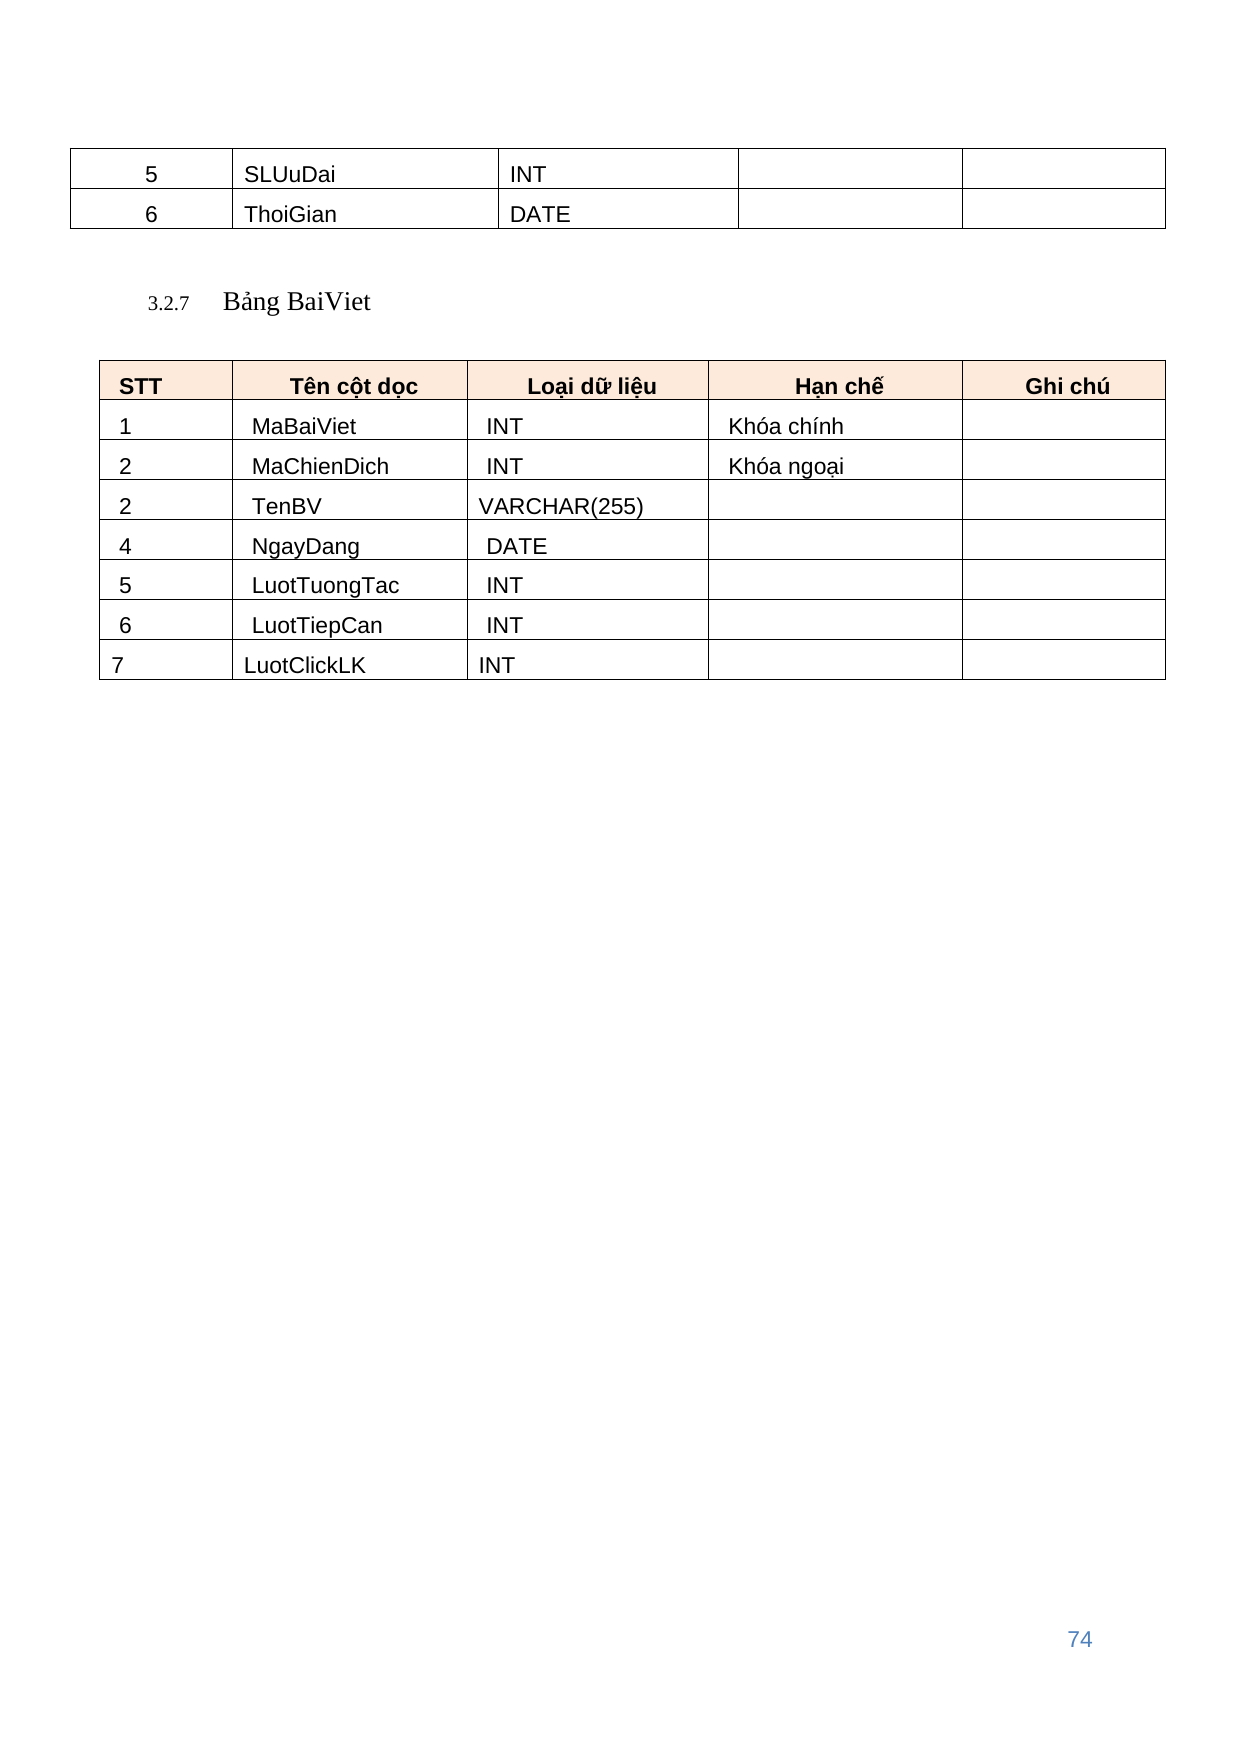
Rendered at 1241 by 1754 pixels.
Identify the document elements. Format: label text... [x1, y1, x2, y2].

table_cell Khóa ngoại [709, 440, 962, 479]
table_cell Khóa chính [709, 400, 962, 439]
table_cell 2 [100, 440, 232, 479]
table_cell [709, 600, 962, 639]
table_cell [963, 149, 1165, 188]
table_cell [709, 640, 962, 679]
table_cell LuotTuongTac [233, 560, 467, 599]
table_cell [963, 440, 1165, 479]
table_cell DATE [468, 520, 708, 559]
table_cell 6 [71, 189, 232, 227]
table_cell ThoiGian [233, 189, 498, 227]
table_header Tên cột dọc [233, 361, 467, 399]
table_cell [739, 149, 962, 188]
table_cell NgayDang [233, 520, 467, 559]
table_cell 1 [100, 400, 232, 439]
table_header Ghi chú [963, 361, 1165, 399]
table_header STT [100, 361, 232, 399]
table_cell VARCHAR(255) [468, 480, 708, 519]
table_cell [963, 560, 1165, 599]
table_cell 5 [100, 560, 232, 599]
table_header Loại dữ liệu [468, 361, 708, 399]
table_cell SLUuDai [233, 149, 498, 188]
table_cell [963, 189, 1165, 227]
table_cell [963, 520, 1165, 559]
table_cell 6 [100, 600, 232, 639]
table_cell [709, 520, 962, 559]
table_cell MaBaiViet [233, 400, 467, 439]
table_cell 5 [71, 149, 232, 188]
table_cell [963, 400, 1165, 439]
table_cell [709, 560, 962, 599]
table_cell INT [468, 600, 708, 639]
table_cell LuotClickLK [233, 640, 467, 679]
table_cell 4 [100, 520, 232, 559]
table_header Hạn chế [709, 361, 962, 399]
table_cell [963, 480, 1165, 519]
list Bảng BaiViet [148, 285, 1092, 316]
table_cell LuotTiepCan [233, 600, 467, 639]
table_cell [963, 600, 1165, 639]
table_cell INT [468, 440, 708, 479]
table_cell DATE [499, 189, 738, 227]
table_cell TenBV [233, 480, 467, 519]
table_cell INT [468, 560, 708, 599]
table_cell [709, 480, 962, 519]
table_cell INT [468, 400, 708, 439]
table_cell 7 [100, 640, 232, 679]
table_cell 2 [100, 480, 232, 519]
table_cell MaChienDich [233, 440, 467, 479]
table_cell INT [468, 640, 708, 679]
table_cell [739, 189, 962, 227]
table_cell INT [499, 149, 738, 188]
table_cell [963, 640, 1165, 679]
